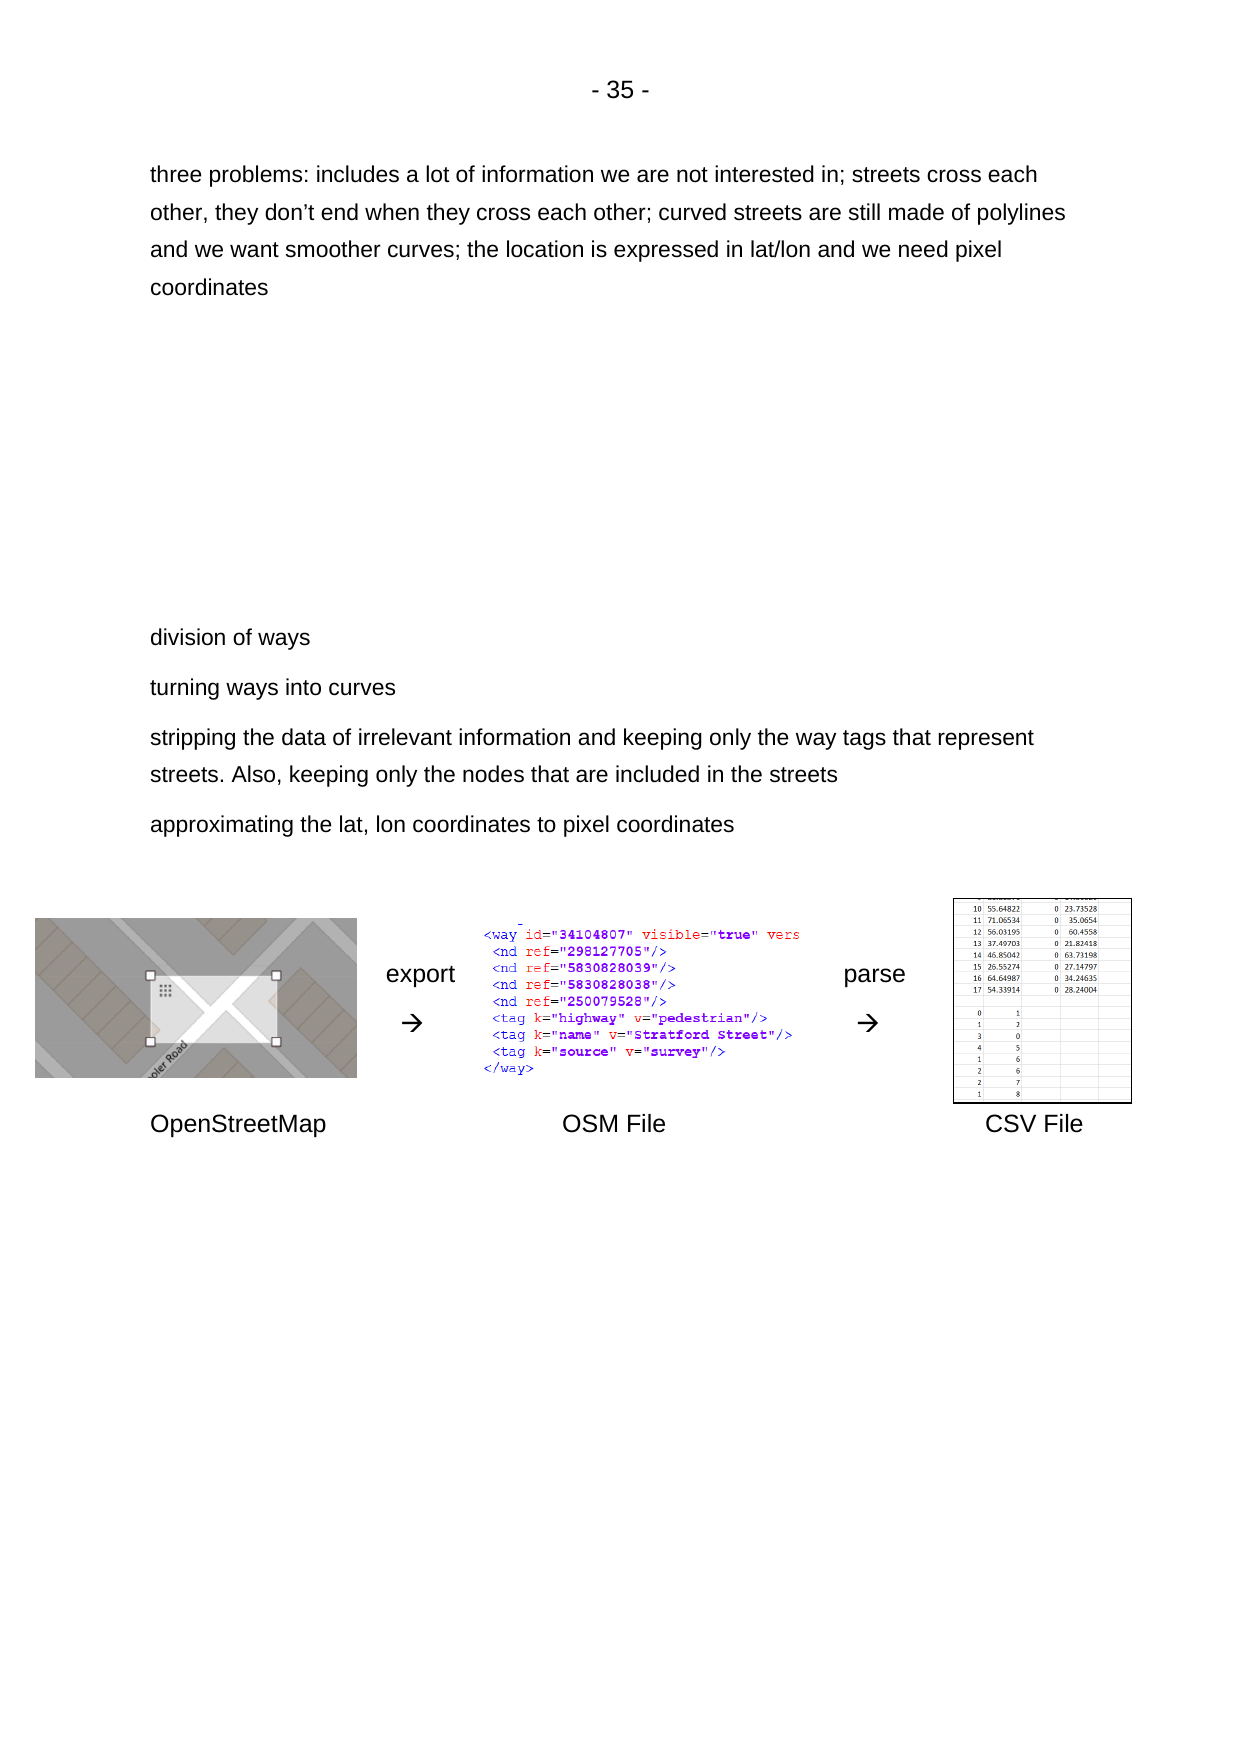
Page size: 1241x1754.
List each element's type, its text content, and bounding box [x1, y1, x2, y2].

text export parse [799, 950, 952, 987]
picture [480, 924, 799, 1078]
picture [954, 899, 1131, 1102]
text division of ways [150, 612, 1090, 650]
text stripping the data of irrelevant information and keeping only the way tags that represent streets. Also, keeping only the nodes that are included in the streets [150, 712, 1090, 787]
text turning ways into curves [150, 662, 1090, 700]
text export parse [357, 950, 480, 987]
text OpenStreetMap OSM File CSV File [150, 1100, 1090, 1137]
text three problems: includes a lot of information we are not interested in; streets cross each other, they don’t end when they cross each other; curved streets are still made of polylines and we want smoother curves; the location is expressed in lat/lon and we need pixel coordinates [150, 150, 1090, 300]
text approximating the lat, lon coordinates to pixel coordinates [150, 800, 1090, 837]
picture [35, 918, 357, 1078]
